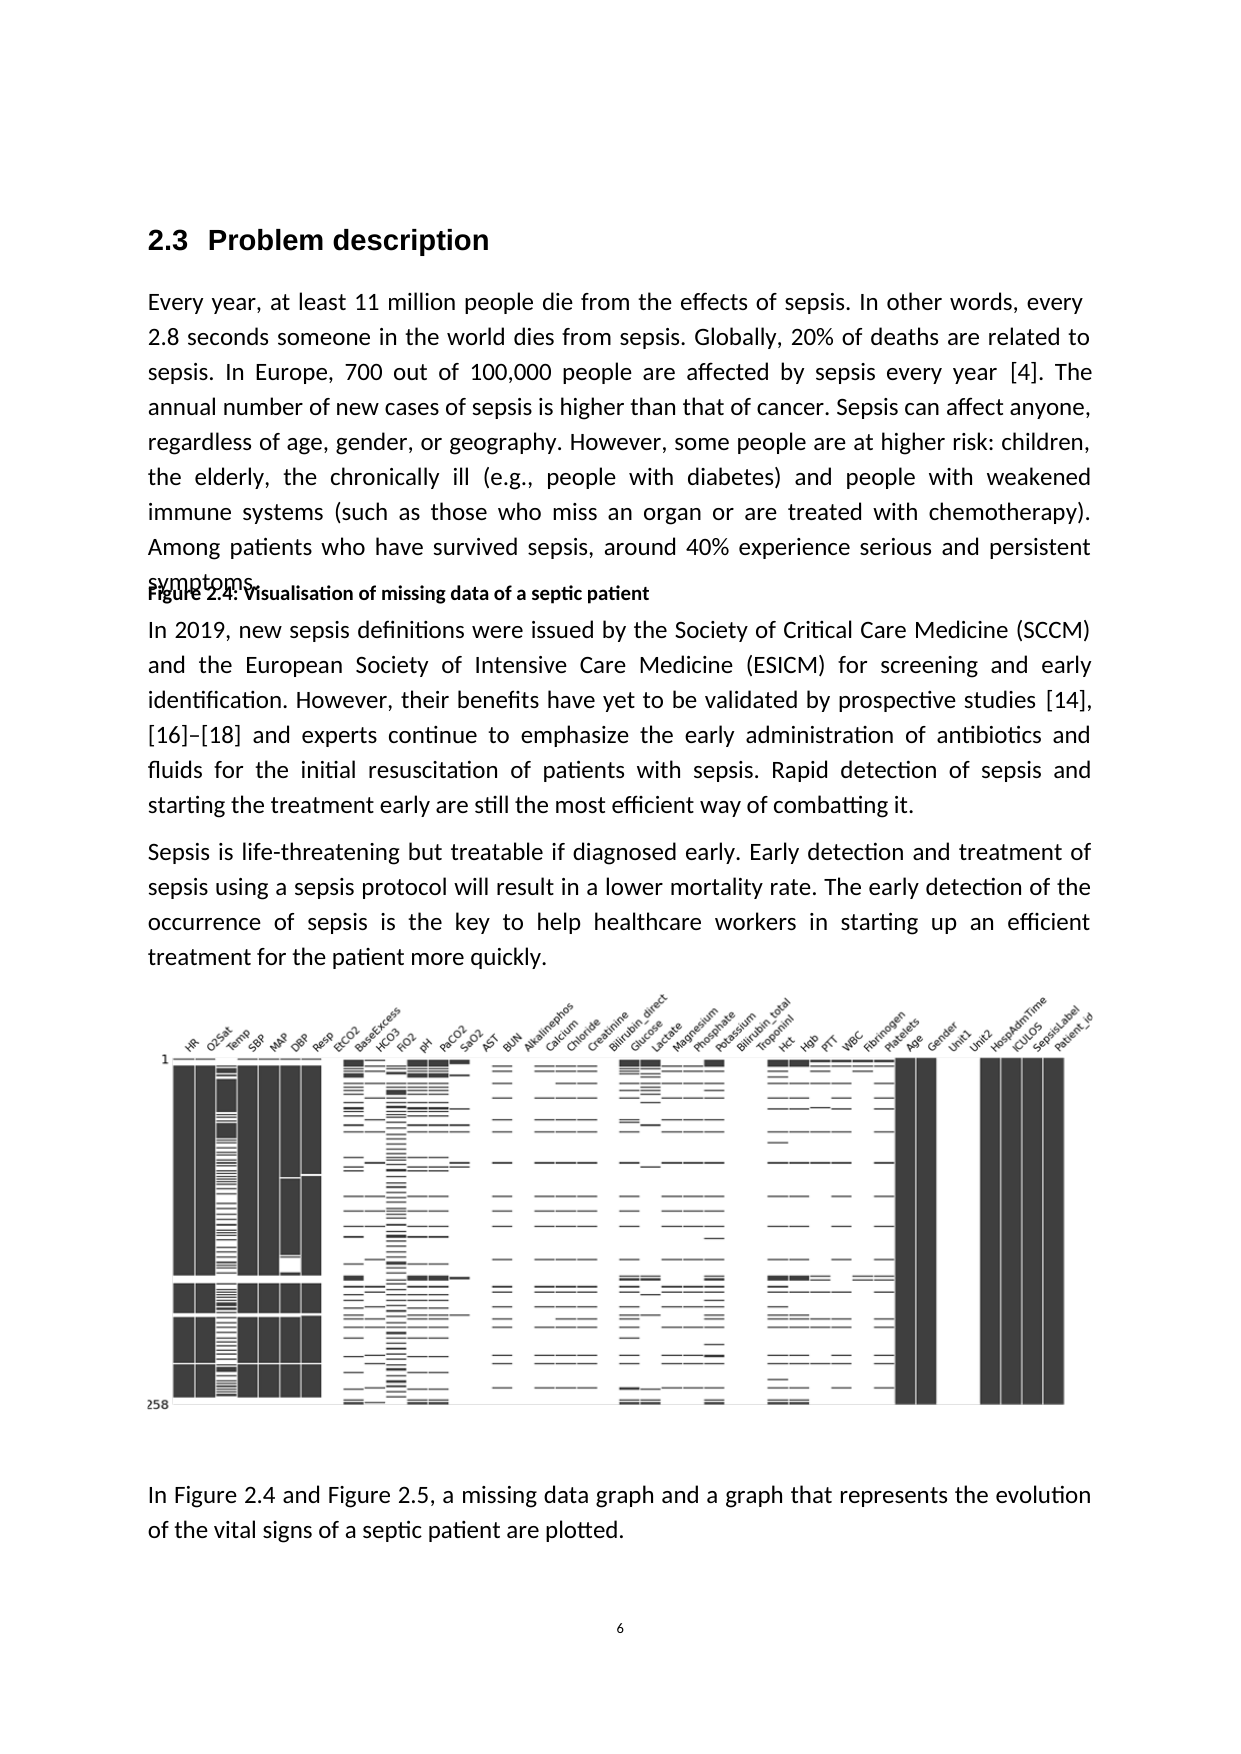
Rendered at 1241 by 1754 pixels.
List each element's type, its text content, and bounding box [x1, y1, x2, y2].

text Every year, at least 11 million people die from the effects of sepsis. In other words, every 2.8 seconds someone in the world dies from sepsis. Globally, 20% of deaths are related to sepsis. In Europe, 700 out of 100,000 people are affected by sepsis every year [4]. The annual number of new cases of sepsis is higher than that of cancer. Sepsis can affect anyone, regardless of age, gender, or geography. However, some people are at higher risk: children, the elderly, the chronically ill (e.g., people with diabetes) and people with weakened immune systems (such as those who miss an organ or are treated with chemotherapy). Among patients who have survived sepsis, around 40% experience serious and persistent symptoms. [148, 286, 1092, 597]
text In 2019, new sepsis definitions were issued by the Society of Critical Care Medicine (SCCM) and the European Society of Intensive Care Medicine (ESICM) for screening and early identification. However, their benefits have yet to be validated by prospective studies [14], [16]–[18] and experts continue to emphasize the early administration of antibiotics and fluids for the initial resuscitation of patients with sepsis. Rapid detection of sepsis and starting the treatment early are still the most efficient way of combatting it. [148, 614, 1092, 819]
picture [147, 987, 1093, 1416]
subtitle Problem description [148, 223, 1092, 256]
text In Figure 2.4 and Figure 2.5, a missing data graph and a graph that represents the evolution of the vital signs of a septic patient are plotted. [148, 1416, 1092, 1544]
text Sepsis is life-threatening but treatable if diagnosed early. Early detection and treatment of sepsis using a sepsis protocol will result in a lower mortality rate. The early detection of the occurrence of sepsis is the key to help healthcare workers in starting up an efficient treatment for the patient more quickly. [148, 836, 1092, 972]
